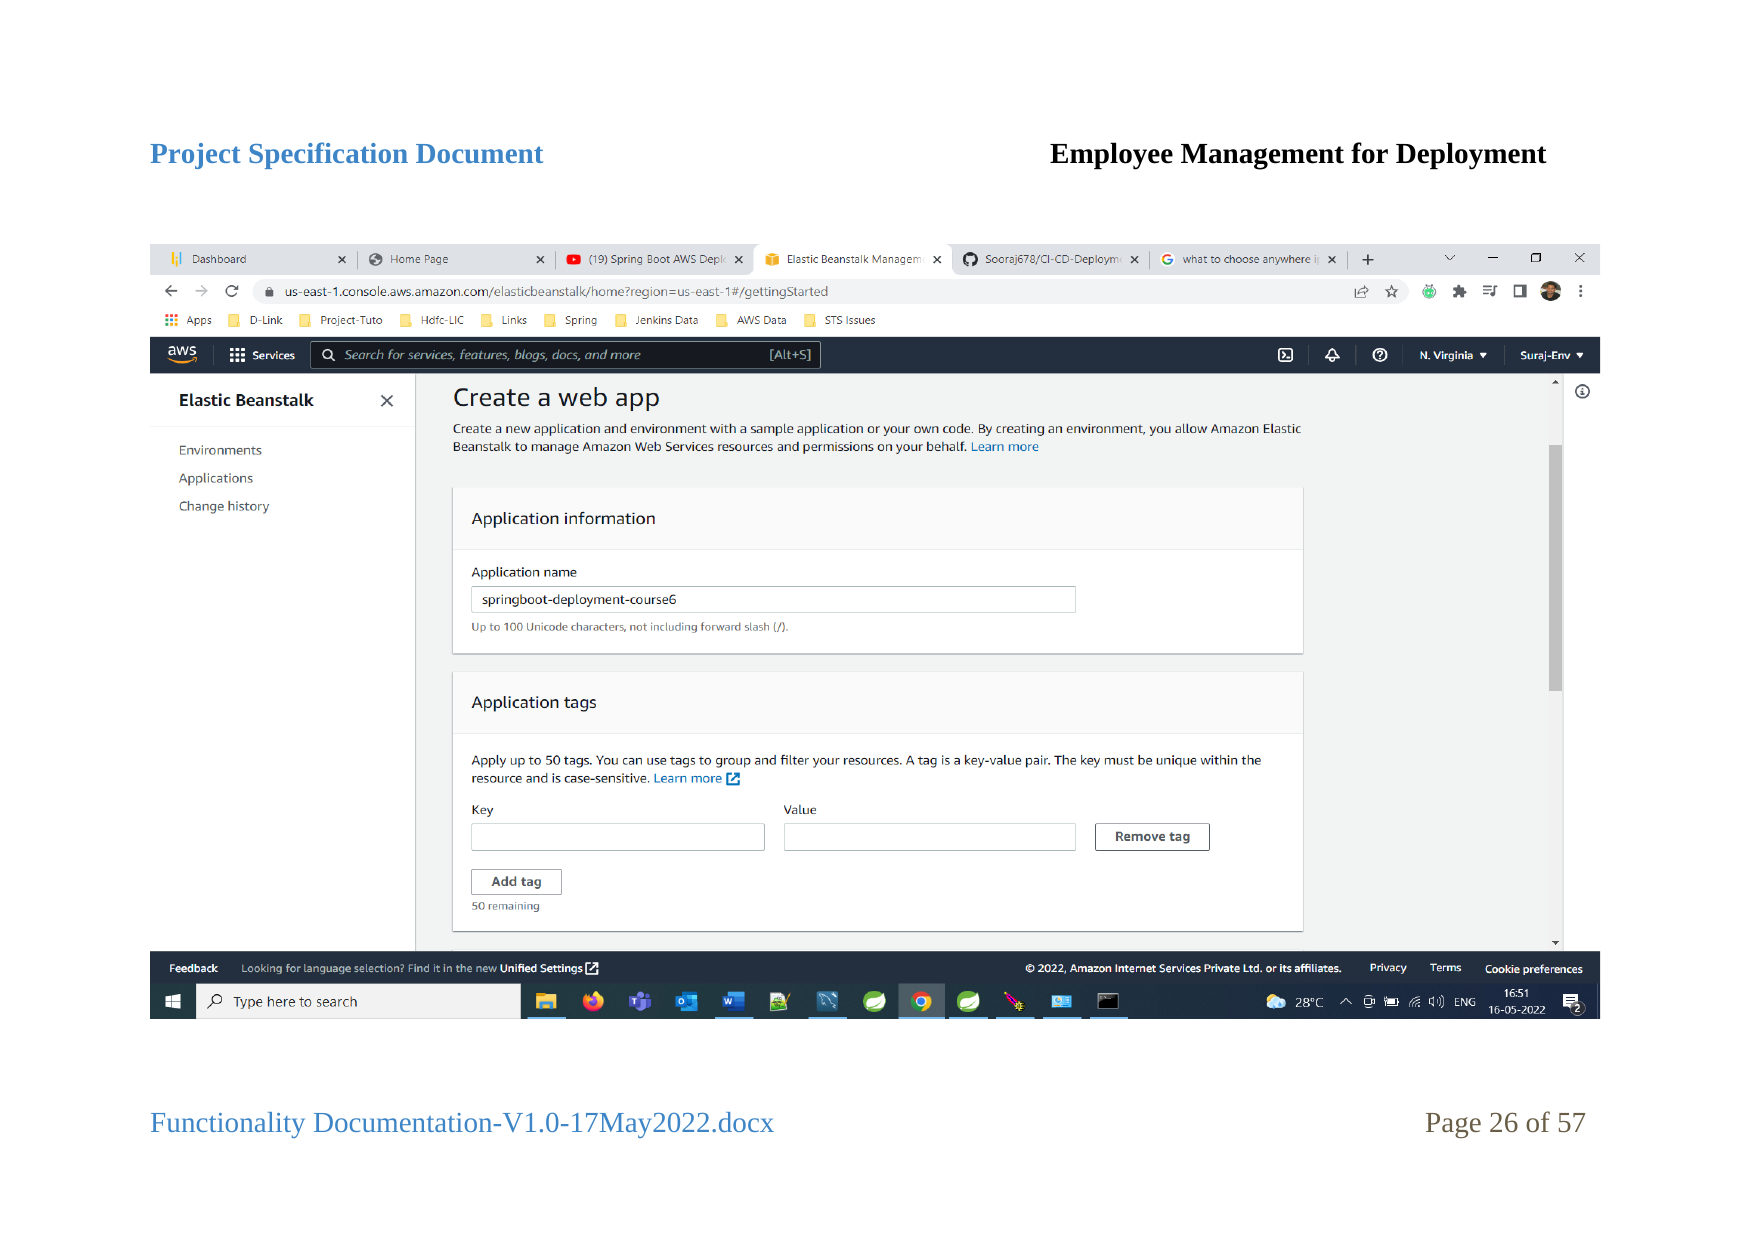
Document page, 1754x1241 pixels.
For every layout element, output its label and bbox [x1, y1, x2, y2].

picture [150, 244, 1600, 1019]
